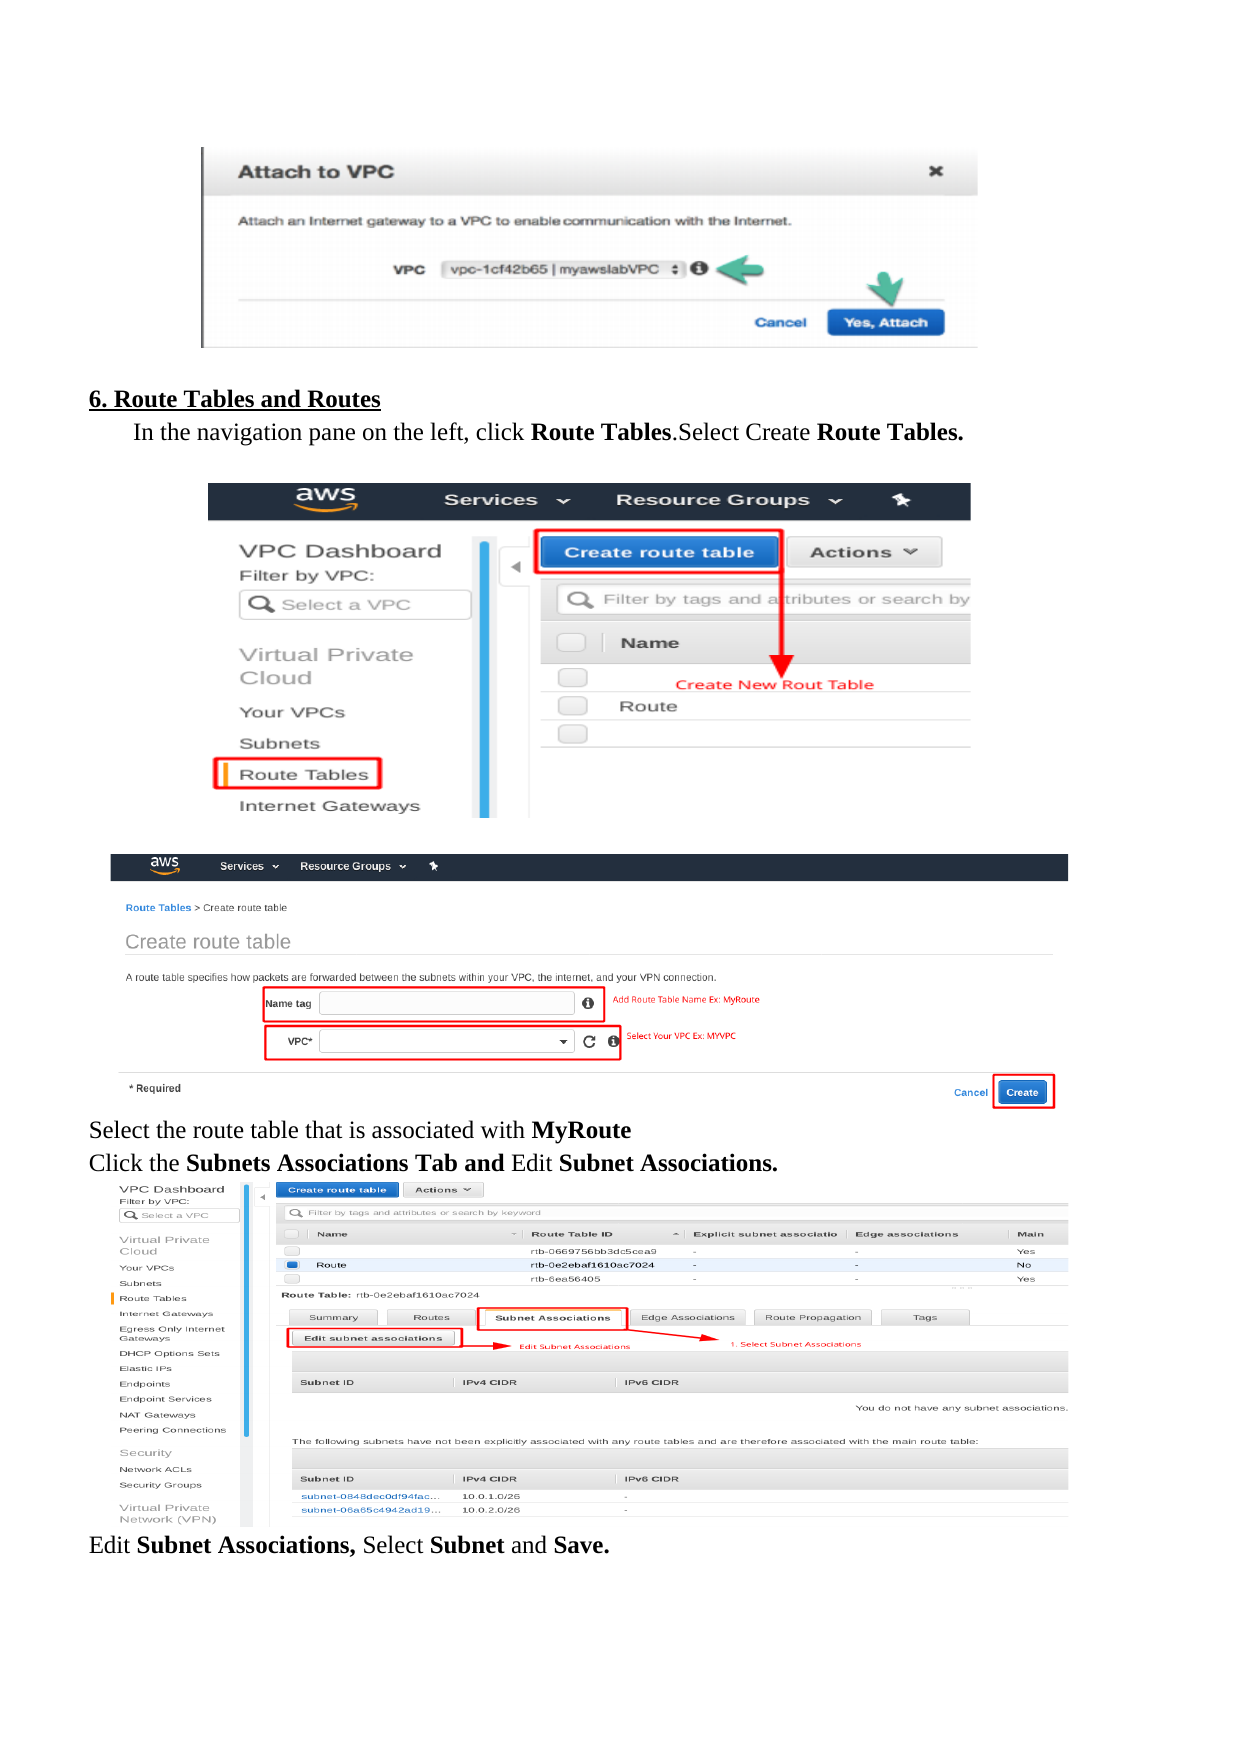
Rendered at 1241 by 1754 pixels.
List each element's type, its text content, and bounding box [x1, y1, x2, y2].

text Select the route table that is associated with MyRoute [88, 1115, 1090, 1144]
picture [110, 854, 1069, 1111]
picture [201, 147, 978, 348]
text Click the Subnets Associations Tab and Edit Subnet Associations. [88, 1148, 1090, 1177]
text In the navigation pane on the left, click Route Tables.Select Create Route Tables. [88, 417, 1090, 446]
picture [110, 1181, 1069, 1527]
text 6. Route Tables and Routes [88, 384, 1090, 413]
text Edit Subnet Associations, Select Subnet and Save. [88, 1530, 1090, 1559]
picture [208, 483, 971, 818]
